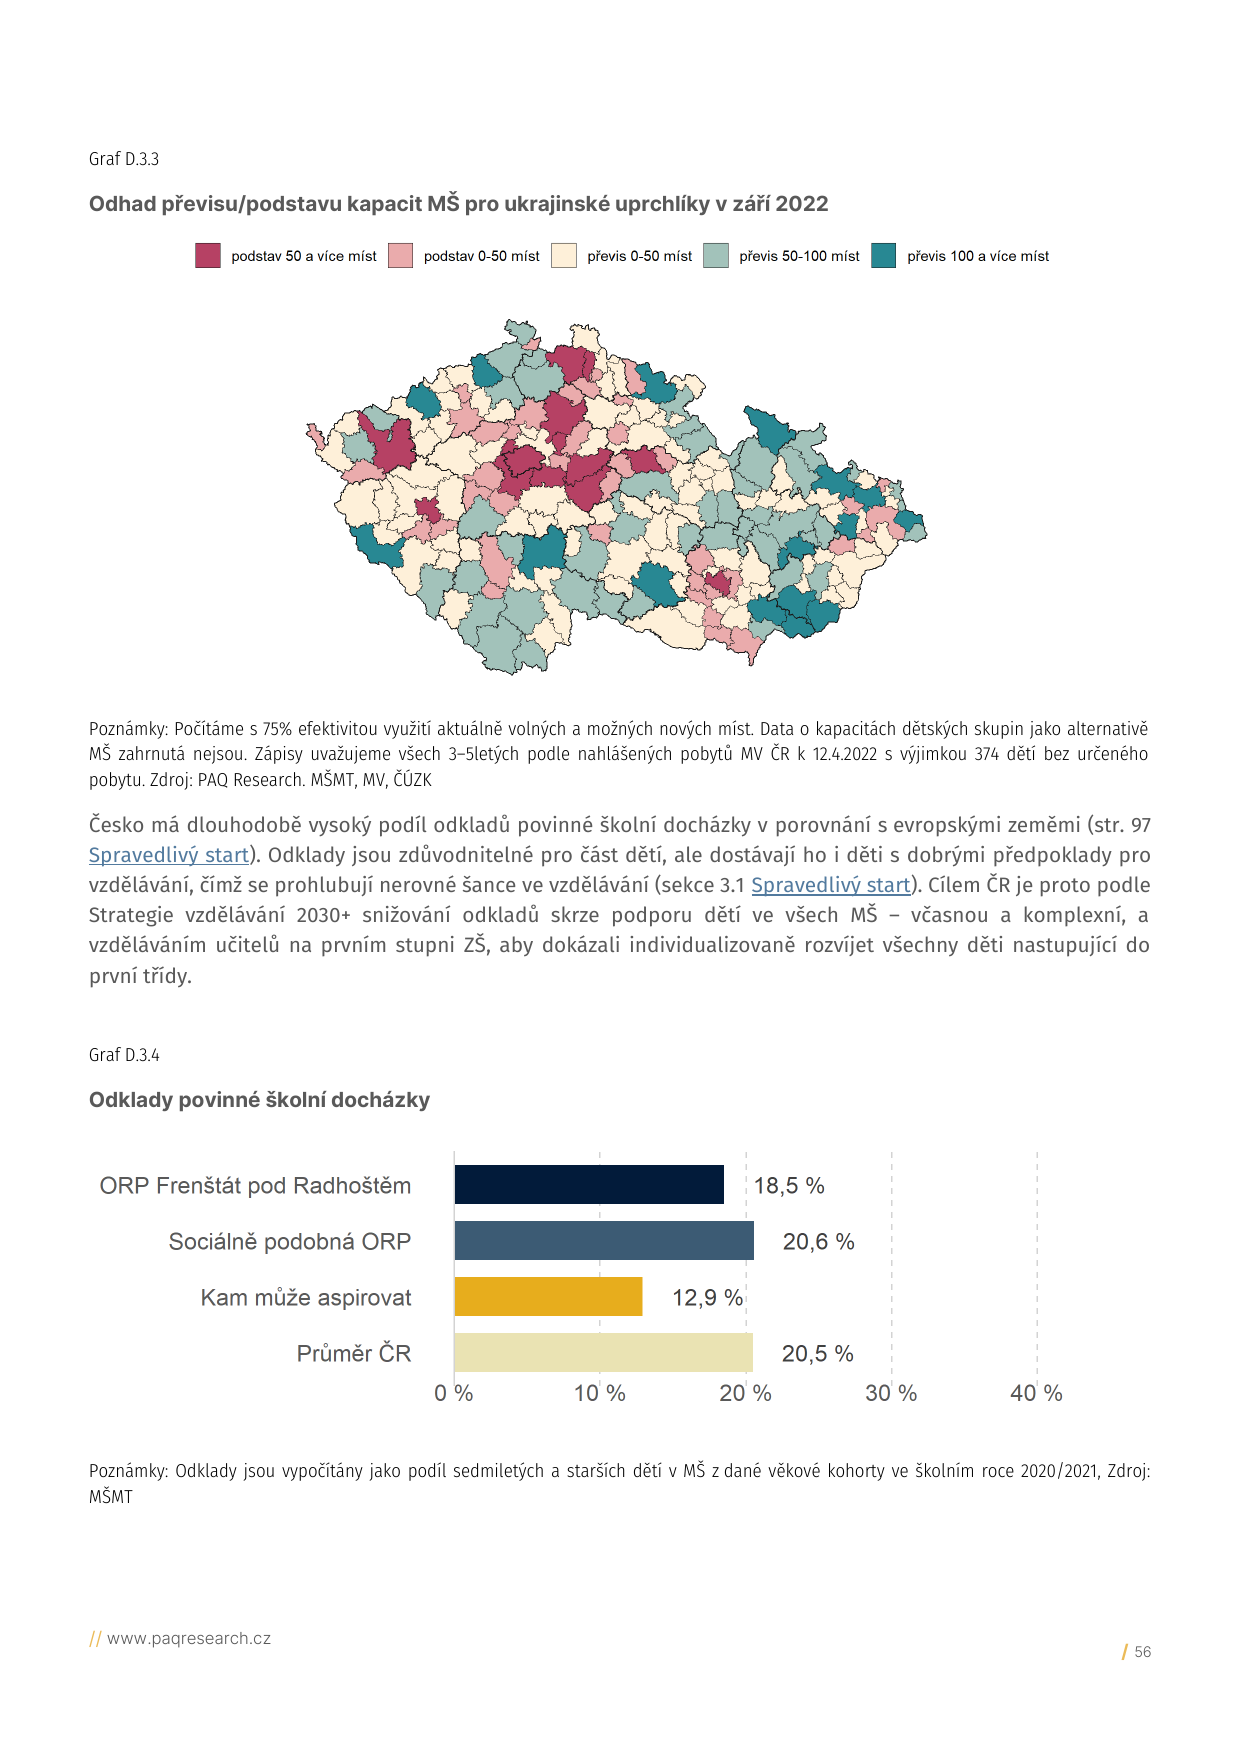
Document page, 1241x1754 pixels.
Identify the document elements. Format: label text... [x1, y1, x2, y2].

text Odhad převisu/podstavu kapacit MŠ pro ukrajinské uprchlíky v září 2022 [89, 186, 1152, 216]
text Poznámky: Počítáme s 75% efektivitou využití aktuálně volných a možných nových míst. Data o kapacitách dětských skupin jako alternativě MŠ zahrnutá nejsou. Zápisy uvažujeme všech 3–5letých podle nahlášených pobytů MV ČR k 12.4.2022 s výjimkou 374 dětí bez určeného pobytu. Zdroj: PAQ Research. MŠMT, MV, ČÚZK [89, 717, 1152, 792]
picture [88, 216, 1139, 701]
picture [88, 1112, 1139, 1444]
text Graf D.3.4 [89, 1044, 1152, 1066]
text Česko má dlouhodobě vysoký podíl odkladů povinné školní docházky v porovnání s evropskými zeměmi (str. 97 Spravedlivý start). Odklady jsou zdůvodnitelné pro část dětí, ale dostávají ho i děti s dobrými předpoklady pro vzdělávání, čímž se prohlubují nerovné šance ve vzdělávání (sekce 3.1 Spravedlivý start). Cílem ČR je proto podle Strategie vzdělávání 2030+ snižování odkladů skrze podporu dětí ve všech MŠ – včasnou a komplexní, a vzděláváním učitelů na prvním stupni ZŠ, aby dokázali individualizovaně rozvíjet všechny děti nastupující do první třídy. [89, 807, 1152, 989]
text Poznámky: Odklady jsou vypočítány jako podíl sedmiletých a starších dětí v MŠ z dané věkové kohorty ve školním roce 2020/2021, Zdroj: MŠMT [89, 1460, 1152, 1509]
text Graf D.3.3 [89, 148, 1152, 170]
text Odklady povinné školní docházky [89, 1082, 1152, 1112]
